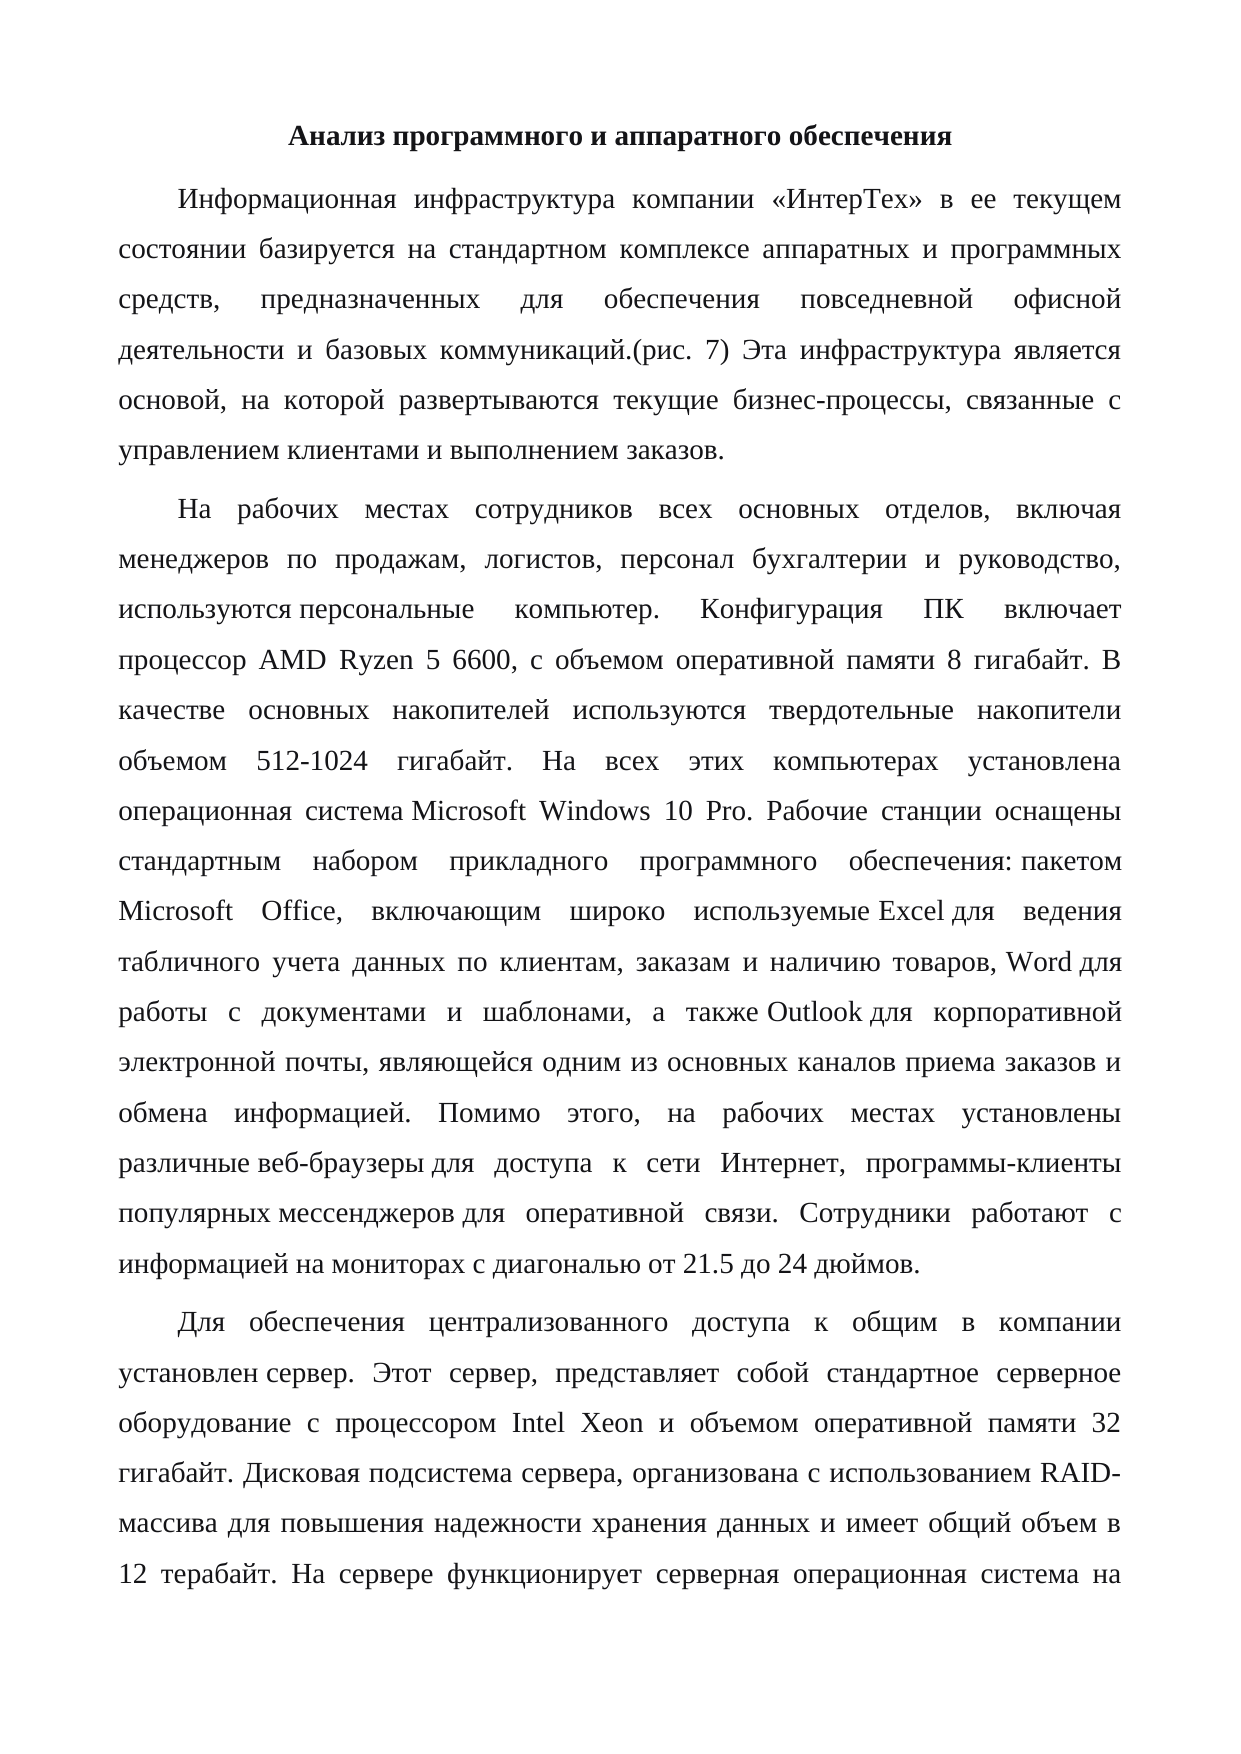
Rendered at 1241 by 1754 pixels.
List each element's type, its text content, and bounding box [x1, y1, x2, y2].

text Информационная инфраструктура компании «ИнтерТех» в ее текущем состоянии базируется на стандартном комплексе аппаратных и программных средств, предназначенных для обеспечения повседневной офисной деятельности и базовых коммуникаций.(рис. 7) Эта инфраструктура является основой, на которой развертываются текущие бизнес-процессы, связанные с управлением клиентами и выполнением заказов. [118, 181, 1122, 466]
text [118, 1304, 1122, 1589]
subtitle Анализ программного и аппаратного обеспечения [118, 118, 1122, 152]
text На рабочих местах сотрудников всех основных отделов, включая менеджеров по продажам, логистов, персонал бухгалтерии и руководство, используются персональные компьютер. Конфигурация ПК включает процессор AMD Ryzen 5 6600, с объемом оперативной памяти 8 гигабайт. В качестве основных накопителей используются твердотельные накопители объемом 512-1024 гигабайт. На всех этих компьютерах установлена операционная система Microsoft Windows 10 Pro. Рабочие станции оснащены стандартным набором прикладного программного обеспечения: пакетом Microsoft Office, включающим широко используемые Excel для ведения табличного учета данных по клиентам, заказам и наличию товаров, Word для работы с документами и шаблонами, а также Outlook для корпоративной электронной почты, являющейся одним из основных каналов приема заказов и обмена информацией. Помимо этого, на рабочих местах установлены различные веб-браузеры для доступа к сети Интернет, программы-клиенты популярных мессенджеров для оперативной связи. Сотрудники работают с информацией на мониторах с диагональю от 21.5 до 24 дюймов. [118, 491, 1122, 1279]
